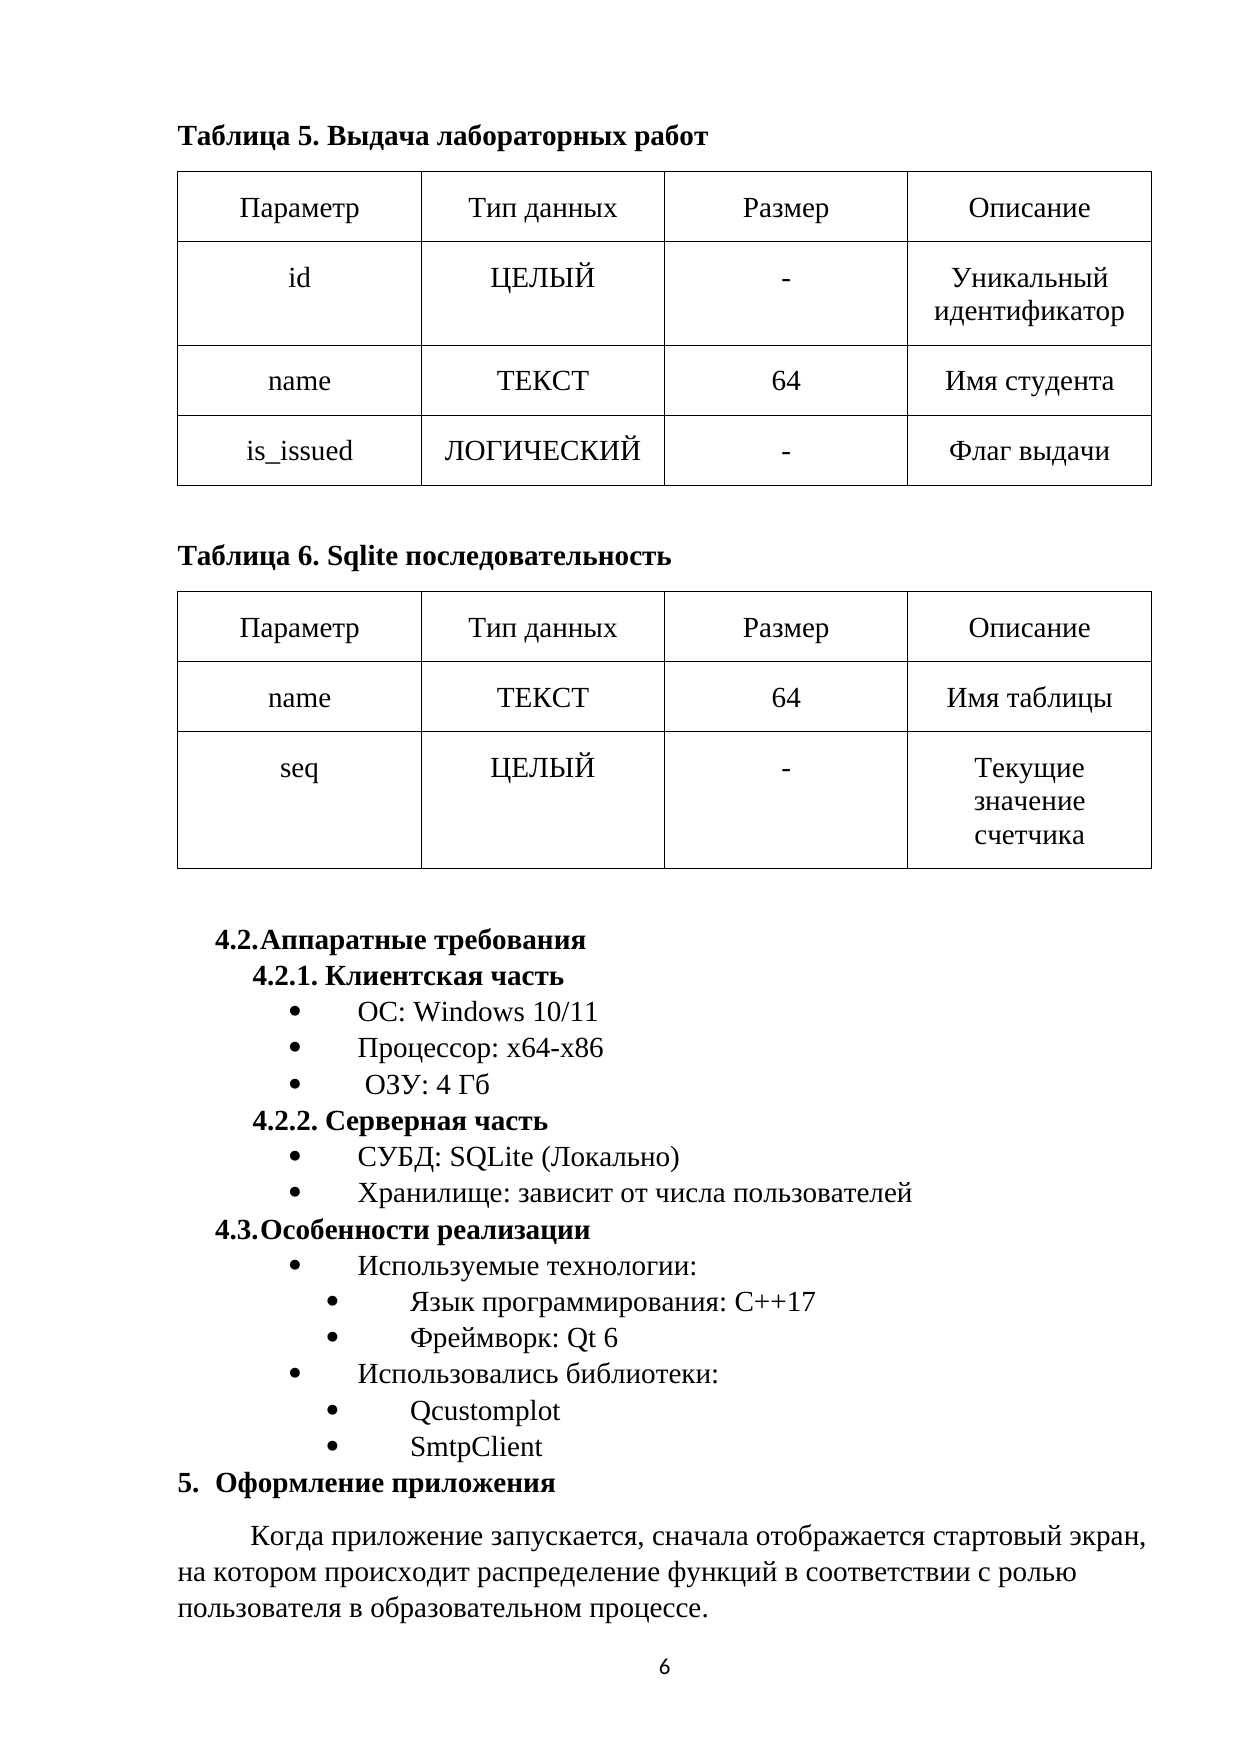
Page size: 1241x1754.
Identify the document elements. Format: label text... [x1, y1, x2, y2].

table_cell name [178, 346, 421, 414]
list SmtpClient [327, 1429, 1152, 1463]
list СУБД: SQLite (Локально) [290, 1139, 1152, 1173]
list Qcustomplot [327, 1393, 1152, 1427]
list Фреймворк: Qt 6 [327, 1320, 1152, 1354]
table_header Описание [908, 172, 1151, 241]
table_header Тип данных [422, 592, 664, 661]
table_cell ТЕКСТ [422, 346, 664, 414]
text Таблица 5. Выдача лабораторных работ [177, 118, 1152, 152]
list Клиентская часть [252, 958, 1152, 992]
table_cell 64 [665, 346, 907, 414]
table_cell id [178, 242, 421, 344]
table_cell ЦЕЛЫЙ [422, 732, 664, 868]
table_header Размер [665, 592, 907, 661]
list Язык программирования: С++17 [327, 1284, 1152, 1318]
table_cell Текущие значение счетчика [908, 732, 1151, 868]
table_cell name [178, 662, 421, 731]
list ОЗУ: 4 Гб [290, 1067, 1152, 1101]
table_header Тип данных [422, 172, 664, 241]
table_header Размер [665, 172, 907, 241]
list Хранилище: зависит от числа пользователей [290, 1176, 1152, 1209]
text Когда приложение запускается, сначала отображается стартовый экран, на котором происходит распределение функций в соответствии с ролью пользователя в образовательном процессе. [177, 1518, 1152, 1624]
table_cell seq [178, 732, 421, 868]
table_cell - [665, 416, 907, 484]
list Особенности реализации [215, 1212, 1152, 1245]
table_cell is_issued [178, 416, 421, 484]
table_cell ЦЕЛЫЙ [422, 242, 664, 344]
table_cell ТЕКСТ [422, 662, 664, 731]
list Использовались библиотеки: [290, 1357, 1152, 1390]
table_cell Флаг выдачи [908, 416, 1151, 484]
table_header Параметр [178, 592, 421, 661]
table_header Описание [908, 592, 1151, 661]
table_cell Имя студента [908, 346, 1151, 414]
list ОС: Windows 10/11 [290, 994, 1152, 1028]
table_cell 64 [665, 662, 907, 731]
list Серверная часть [252, 1103, 1152, 1137]
list Процессор: x64-x86 [290, 1031, 1152, 1064]
list Используемые технологии: [290, 1248, 1152, 1282]
text Таблица 6. Sqlite последовательность [177, 538, 1152, 572]
table_cell Уникальный идентификатор [908, 242, 1151, 344]
table_cell Имя таблицы [908, 662, 1151, 731]
list Аппаратные требования [215, 922, 1152, 956]
list Оформление приложения [177, 1465, 1152, 1499]
table_header Параметр [178, 172, 421, 241]
table_cell ЛОГИЧЕСКИЙ [422, 416, 664, 484]
table_cell - [665, 732, 907, 868]
table_cell - [665, 242, 907, 344]
